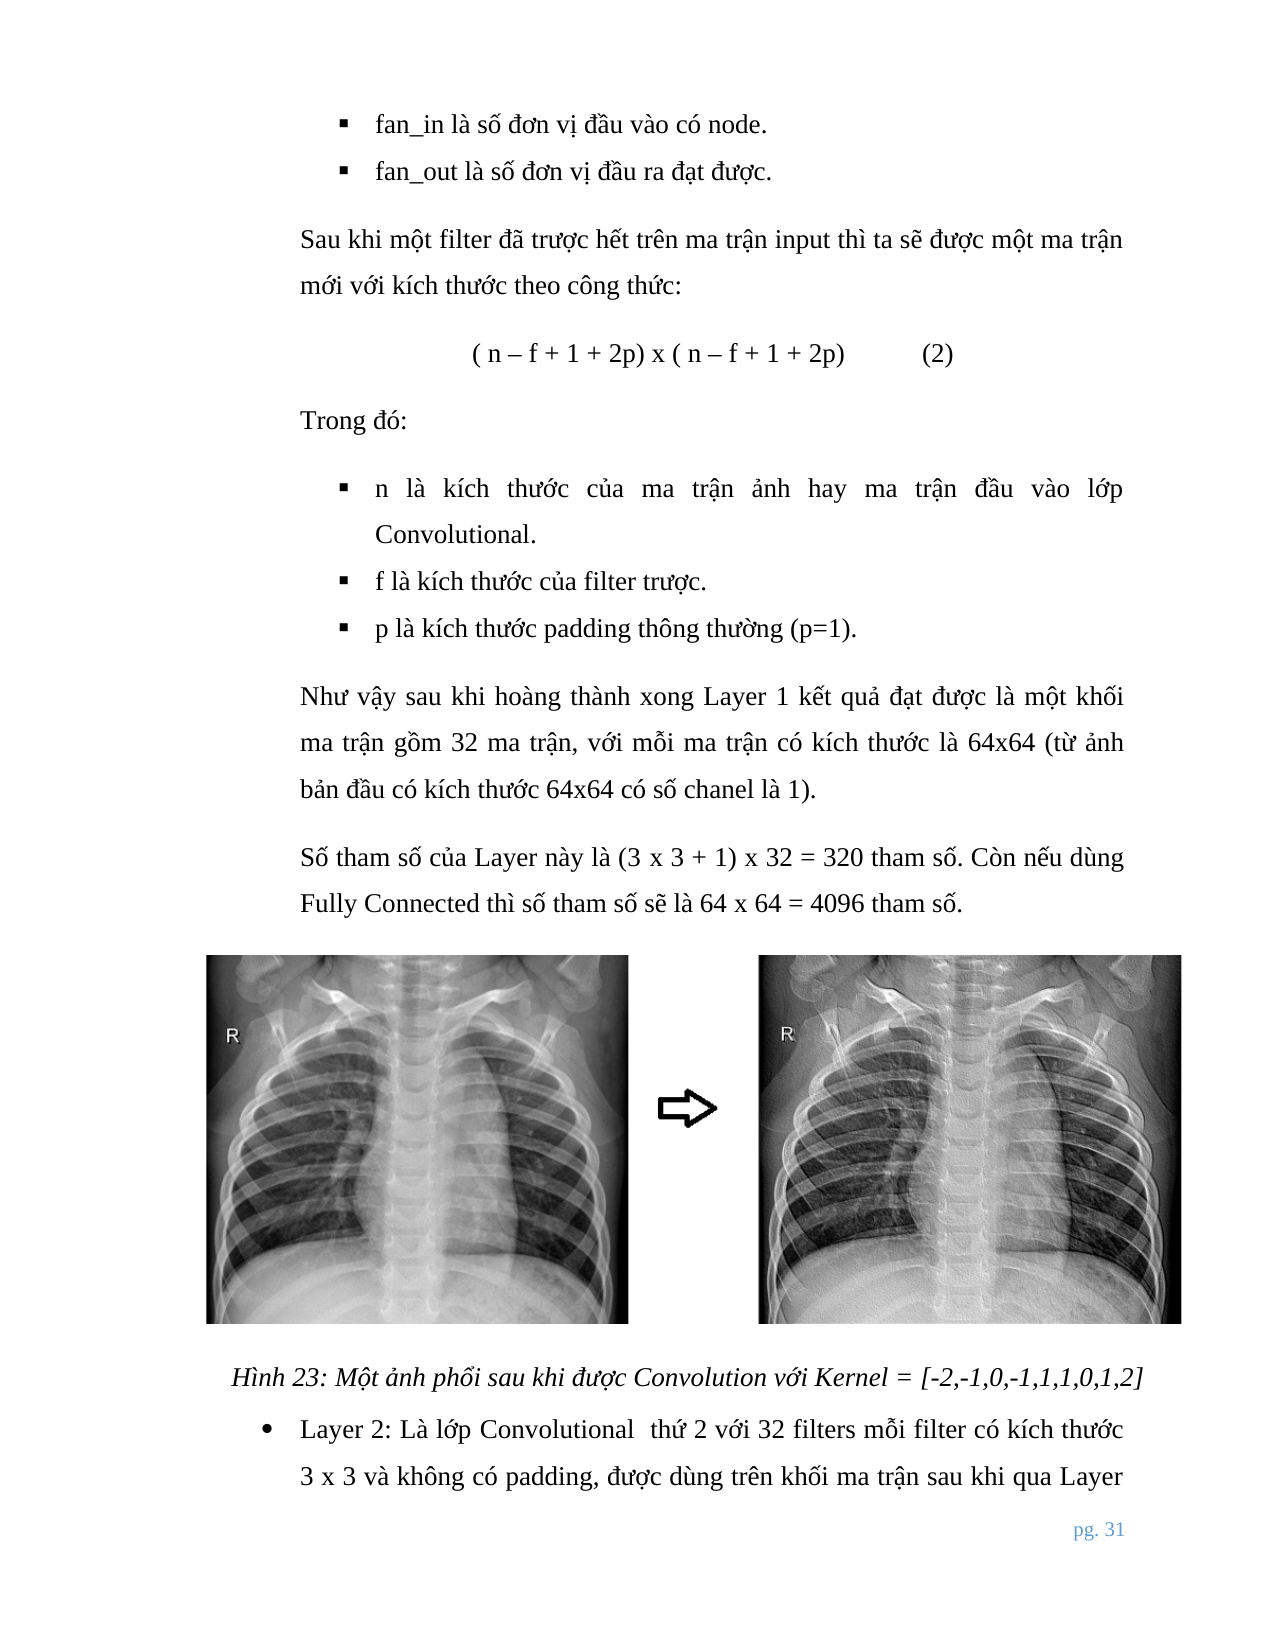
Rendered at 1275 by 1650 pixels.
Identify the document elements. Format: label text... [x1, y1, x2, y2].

text Số tham số của Layer này là (3 x 3 + 1) x 32 = 320 tham số. Còn nếu dùng Fully Connected thì số tham số sẽ là 64 x 64 = 4096 tham số. [300, 841, 1125, 918]
text Hình 23: Một ảnh phổi sau khi được Convolution với Kernel = [-2,-1,0,-1,1,1,0,1,2] [224, 1361, 1154, 1393]
list fan_out là số đơn vị đầu ra đạt được. [337, 155, 1125, 186]
text ( n – f + 1 + 2p) x ( n – f + 1 + 2p) (2) [300, 337, 1125, 368]
list fan_in là số đơn vị đầu vào có node. [337, 108, 1125, 139]
list f là kích thước của filter trược. [337, 565, 1125, 597]
text Sau khi một filter đã trược hết trên ma trận input thì ta sẽ được một ma trận mới với kích thước theo công thức: [300, 223, 1125, 301]
list n là kích thước của ma trận ảnh hay ma trận đầu vào lớp Convolutional. [337, 472, 1125, 550]
text Trong đó: [300, 404, 1125, 436]
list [262, 1413, 1125, 1491]
picture [206, 955, 1182, 1324]
list p là kích thước padding thông thường (p=1). [337, 612, 1125, 643]
text Như vậy sau khi hoàng thành xong Layer 1 kết quả đạt được là một khối ma trận gồm 32 ma trận, với mỗi ma trận có kích thước là 64x64 (từ ảnh bản đầu có kích thước 64x64 có số chanel là 1). [300, 680, 1125, 804]
